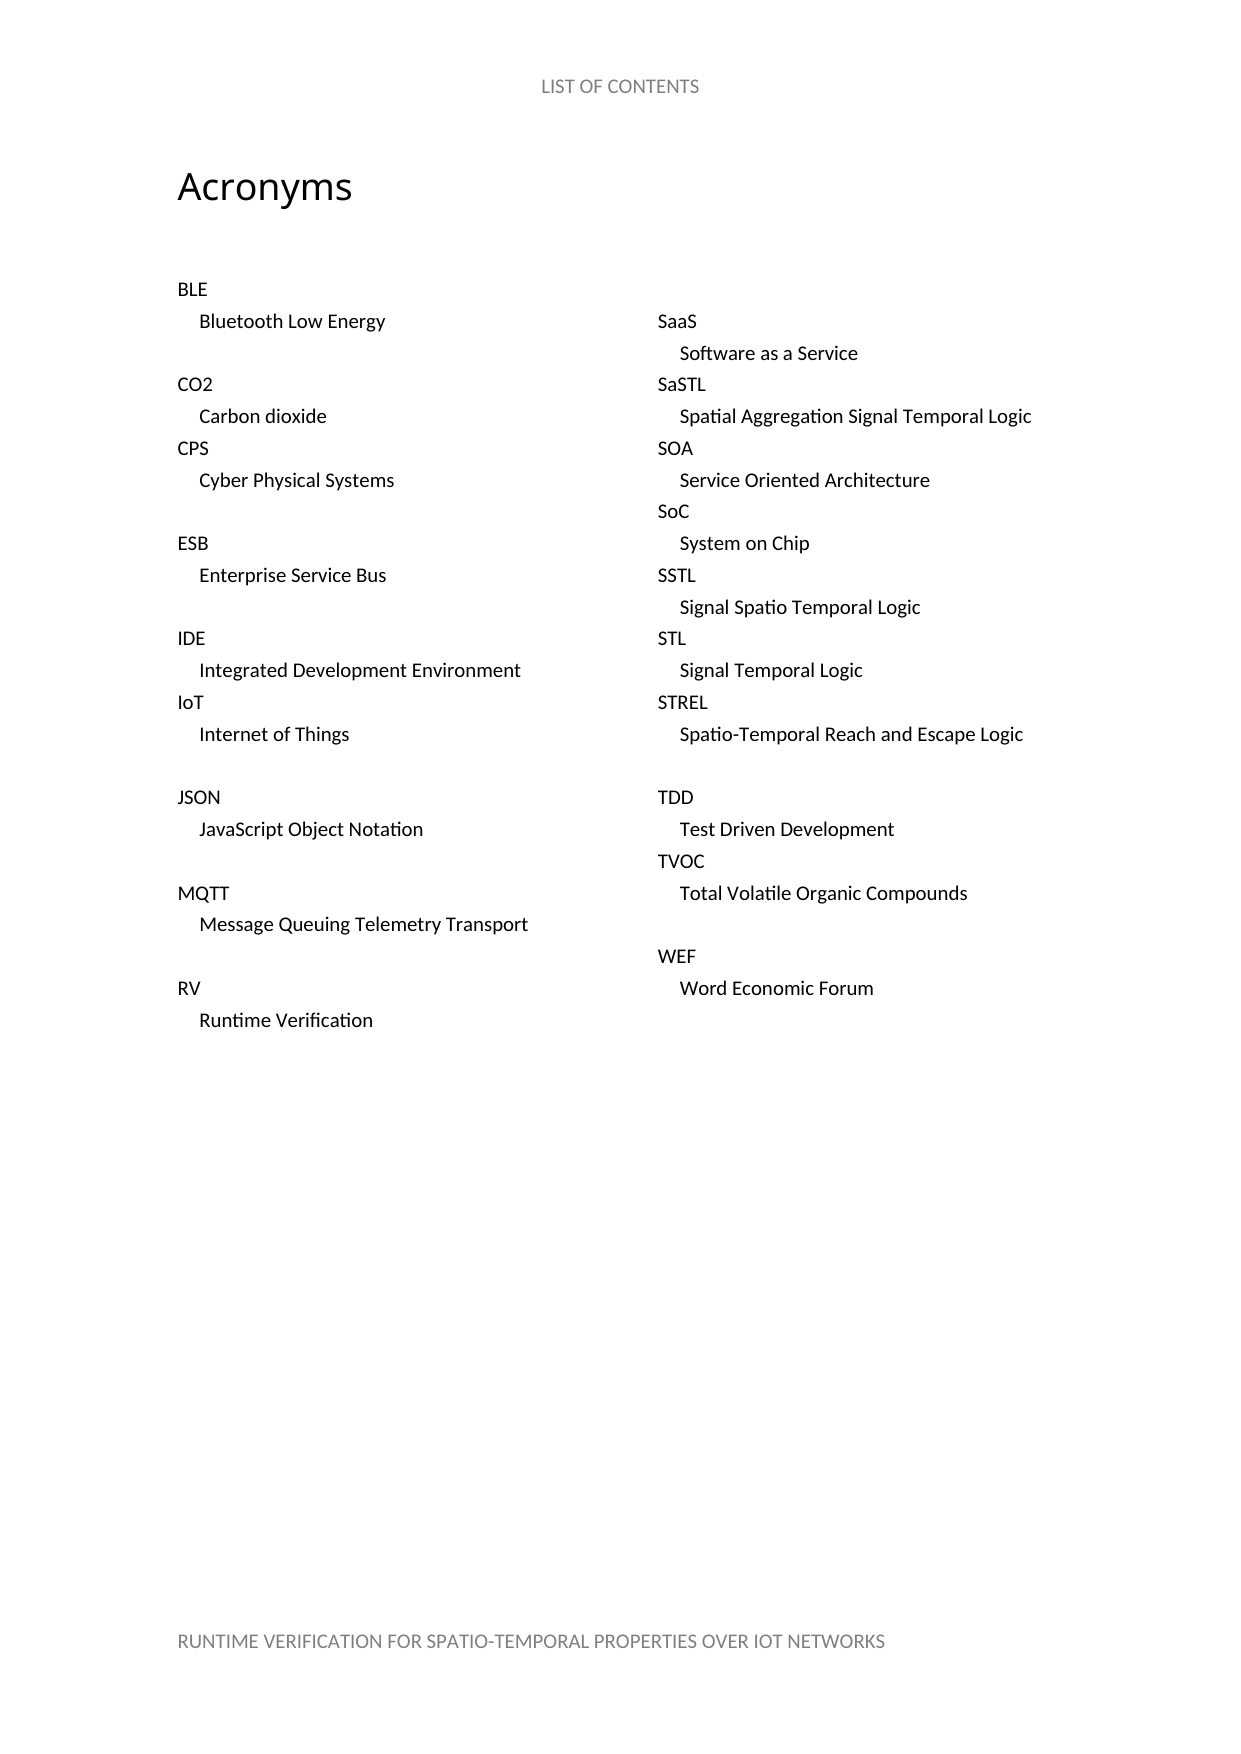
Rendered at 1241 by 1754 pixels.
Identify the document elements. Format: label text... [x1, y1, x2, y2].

text Enterprise Service Bus [199, 562, 583, 587]
text SaSTL [658, 371, 1063, 397]
text BLE [177, 276, 583, 302]
text Spatial Aggregation Signal Temporal Logic [679, 403, 1063, 429]
text Integrated Development Environment [199, 657, 583, 683]
text WEF [658, 943, 1063, 969]
text Internet of Things [199, 721, 583, 746]
text Signal Temporal Logic [679, 657, 1063, 683]
text SOA [658, 435, 1063, 460]
text RV [177, 975, 583, 1001]
text Carbon dioxide [199, 403, 583, 429]
text CO2 [177, 371, 583, 397]
text Bluetooth Low Energy [199, 308, 583, 333]
text Test Driven Development [679, 816, 1063, 842]
text IoT [177, 689, 583, 714]
text TDD [658, 784, 1063, 810]
text Message Queuing Telemetry Transport [199, 912, 583, 937]
text Word Economic Forum [679, 975, 1063, 1001]
text Runtime Verification [199, 1007, 583, 1032]
text IDE [177, 626, 583, 651]
text ESB [177, 530, 583, 556]
text STREL [658, 689, 1063, 714]
text TVOC [658, 848, 1063, 873]
text System on Chip [679, 530, 1063, 556]
text Total Volatile Organic Compounds [679, 880, 1063, 905]
text SaaS [658, 308, 1063, 333]
text MQTT [177, 880, 583, 905]
text JavaScript Object Notation [199, 816, 583, 842]
text Acronyms [177, 160, 1063, 211]
text Service Oriented Architecture [679, 467, 1063, 492]
text Cyber Physical Systems [199, 467, 583, 492]
text STL [658, 626, 1063, 651]
text Signal Spatio Temporal Logic [679, 594, 1063, 619]
text CPS [177, 435, 583, 460]
text SoC [658, 498, 1063, 524]
text SSTL [658, 562, 1063, 587]
text Software as a Service [679, 340, 1063, 365]
text Spatio-Temporal Reach and Escape Logic [679, 721, 1063, 746]
text JSON [177, 784, 583, 810]
